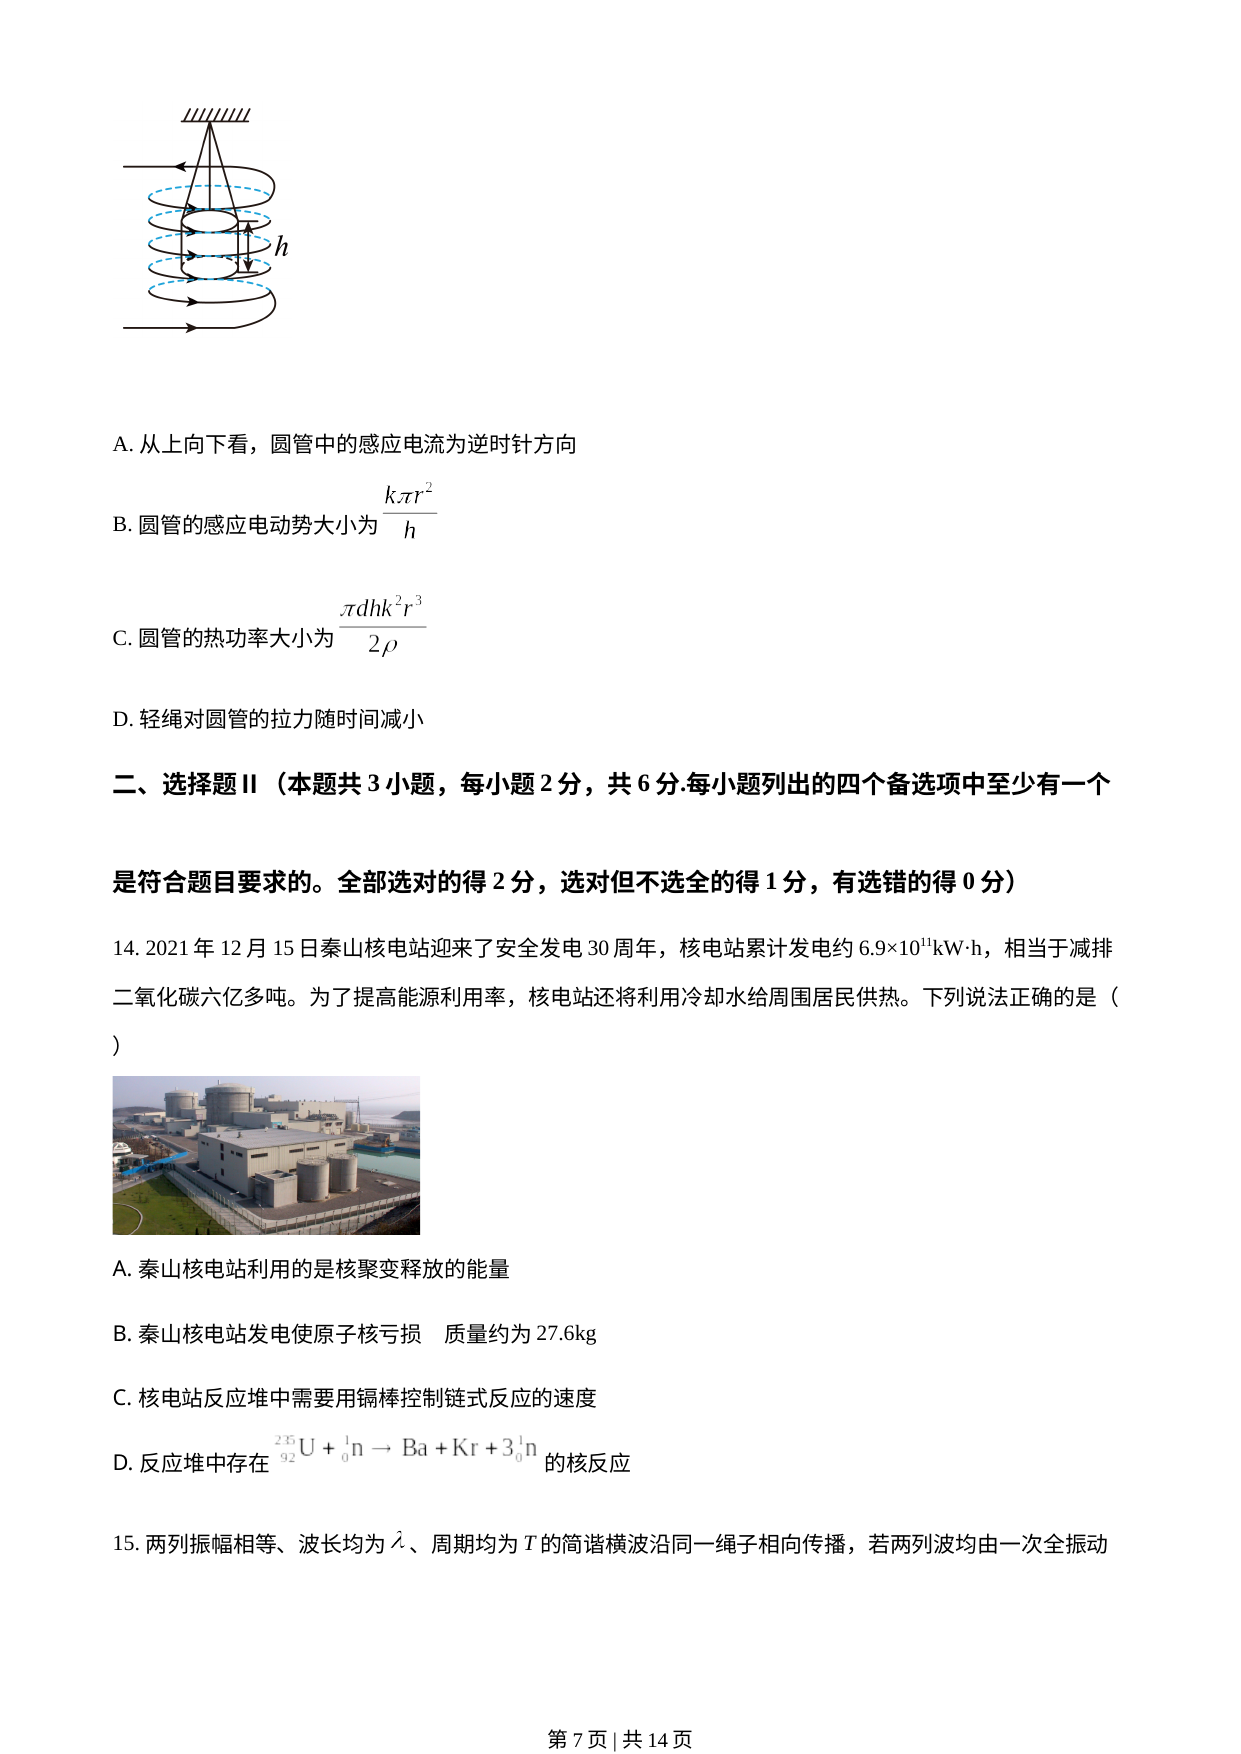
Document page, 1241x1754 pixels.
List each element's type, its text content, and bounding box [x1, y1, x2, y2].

text D. 轻绳对圆管的拉力随时间减小 [112, 702, 1128, 734]
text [112, 1510, 1128, 1575]
picture [112, 1076, 421, 1235]
text C. 核电站反应堆中需要用镉棒控制链式反应的速度 [112, 1381, 1128, 1413]
picture [112, 101, 293, 338]
text C. 圆管的热功率大小为 [112, 588, 1128, 686]
text A. 秦山核电站利用的是核聚变释放的能量 [112, 1252, 1128, 1284]
text D. 反应堆中存在的核反应 [112, 1429, 1128, 1494]
text 二、选择题Ⅱ（本题共3小题，每小题2分，共6分.每小题列出的四个备选项中至少有一个是符合题目要求的。全部选对的得2分，选对但不选全的得1分，有选错的得0分） [112, 750, 1128, 913]
text A. 从上向下看，圆管中的感应电流为逆时针方向 [112, 427, 1128, 459]
text B. 圆管的感应电动势大小为 [112, 475, 1128, 573]
text 14. 2021年12月15日秦山核电站迎来了安全发电30周年，核电站累计发电约6.9×1011kW·h，相当于减排二氧化碳六亿多吨。为了提高能源利用率，核电站还将利用冷却水给周围居民供热。下列说法正确的是（ ） [112, 931, 1128, 1061]
text B. 秦山核电站发电使原子核亏损质量约为27.6kg [112, 1300, 1128, 1365]
